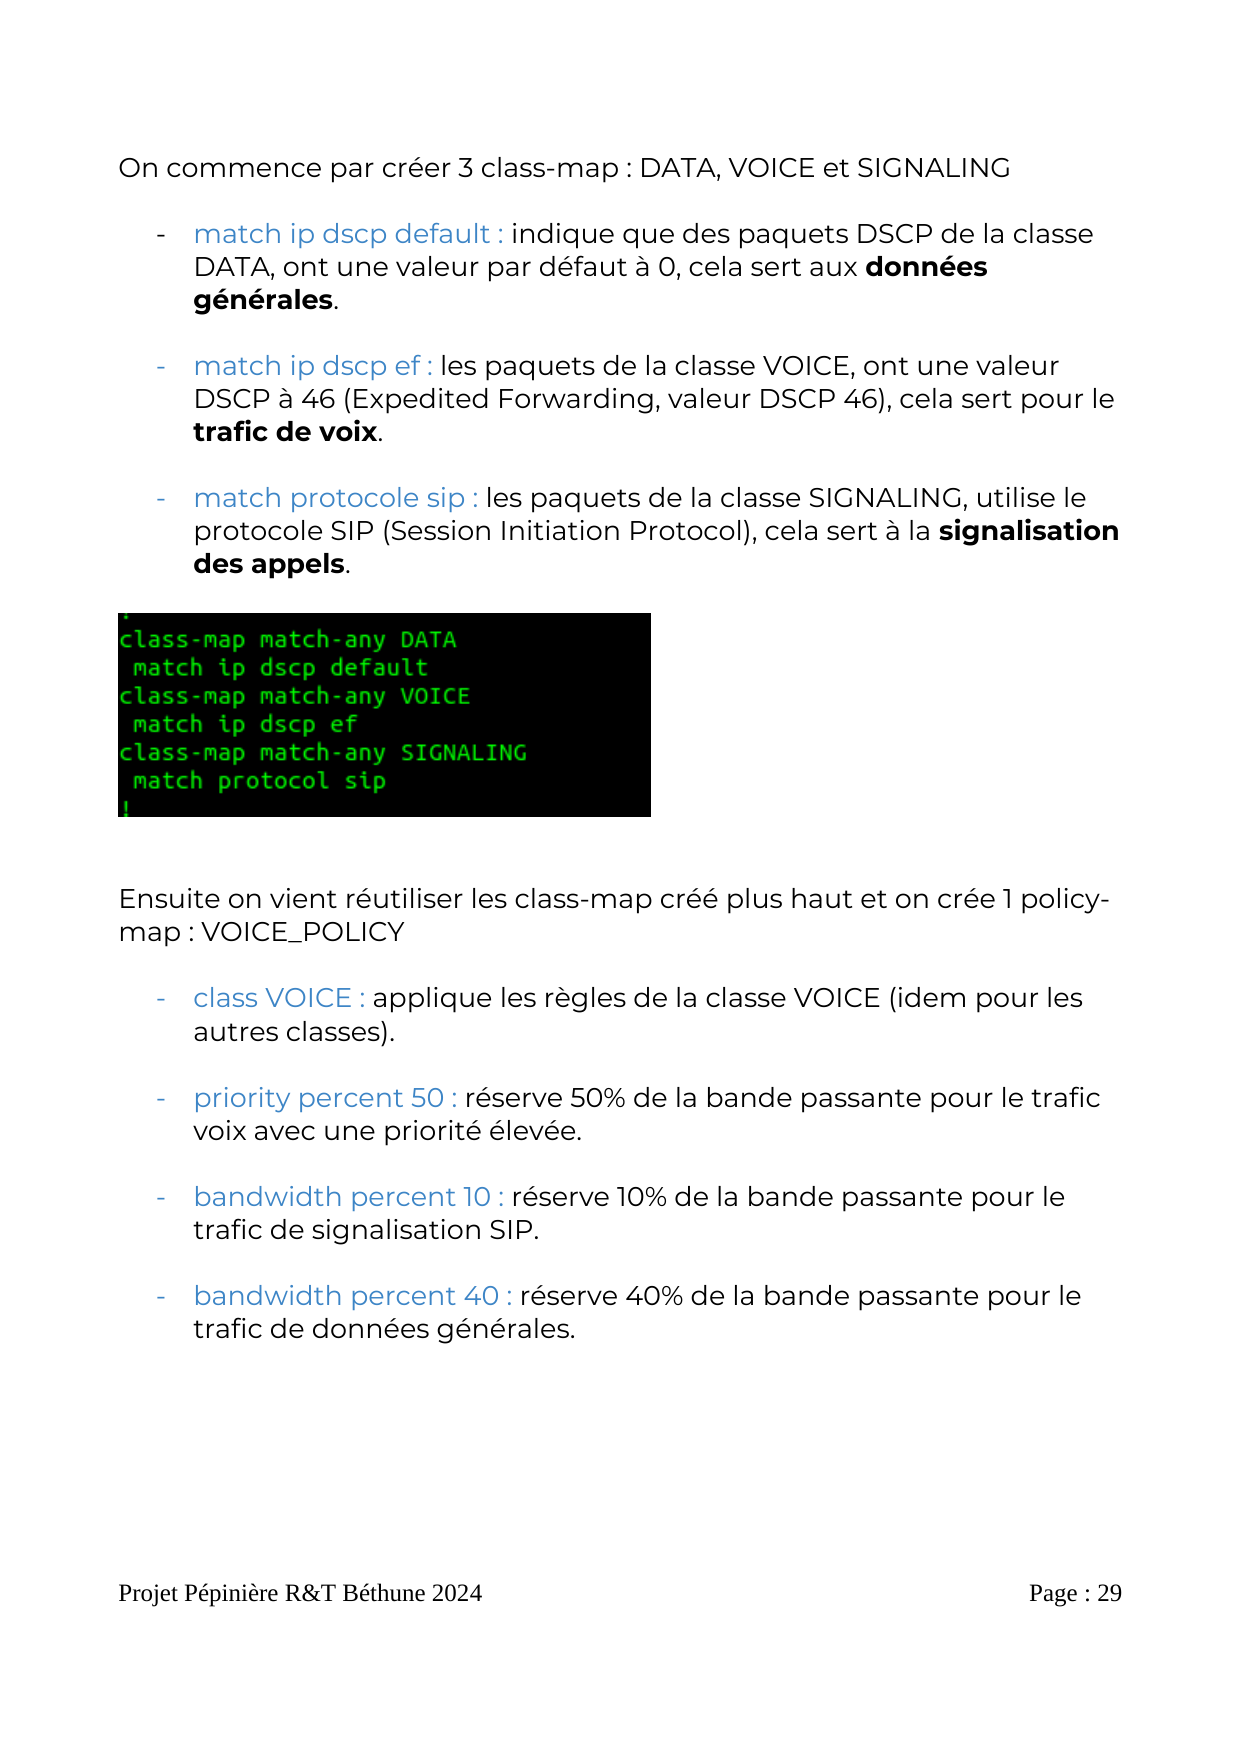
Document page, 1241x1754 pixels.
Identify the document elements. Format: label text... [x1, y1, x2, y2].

list bandwidth percent 40 : réserve 40% de la bande passante pour le trafic de données générales. [156, 1279, 1122, 1345]
text Ensuite on vient réutiliser les class-map créé plus haut et on crée 1 policy-map : VOICE_POLICY [118, 883, 1122, 949]
list bandwidth percent 10 : réserve 10% de la bande passante pour le trafic de signalisation SIP. [156, 1180, 1122, 1246]
picture [118, 613, 651, 817]
list match ip dscp ef : les paquets de la classe VOICE, ont une valeur DSCP à 46 (Expedited Forwarding, valeur DSCP 46), cela sert pour le trafic de voix. [156, 349, 1122, 448]
list class VOICE : applique les règles de la classe VOICE (idem pour les autres classes). [156, 982, 1122, 1048]
list match ip dscp default : indique que des paquets DSCP de la classe DATA, ont une valeur par défaut à 0, cela sert aux données générales. [156, 217, 1122, 316]
list match protocole sip : les paquets de la classe SIGNALING, utilise le protocole SIP (Session Initiation Protocol), cela sert à la signalisation des appels. [156, 481, 1122, 580]
text On commence par créer 3 class-map : DATA, VOICE et SIGNALING [118, 151, 1122, 184]
list priority percent 50 : réserve 50% de la bande passante pour le trafic voix avec une priorité élevée. [156, 1081, 1122, 1147]
